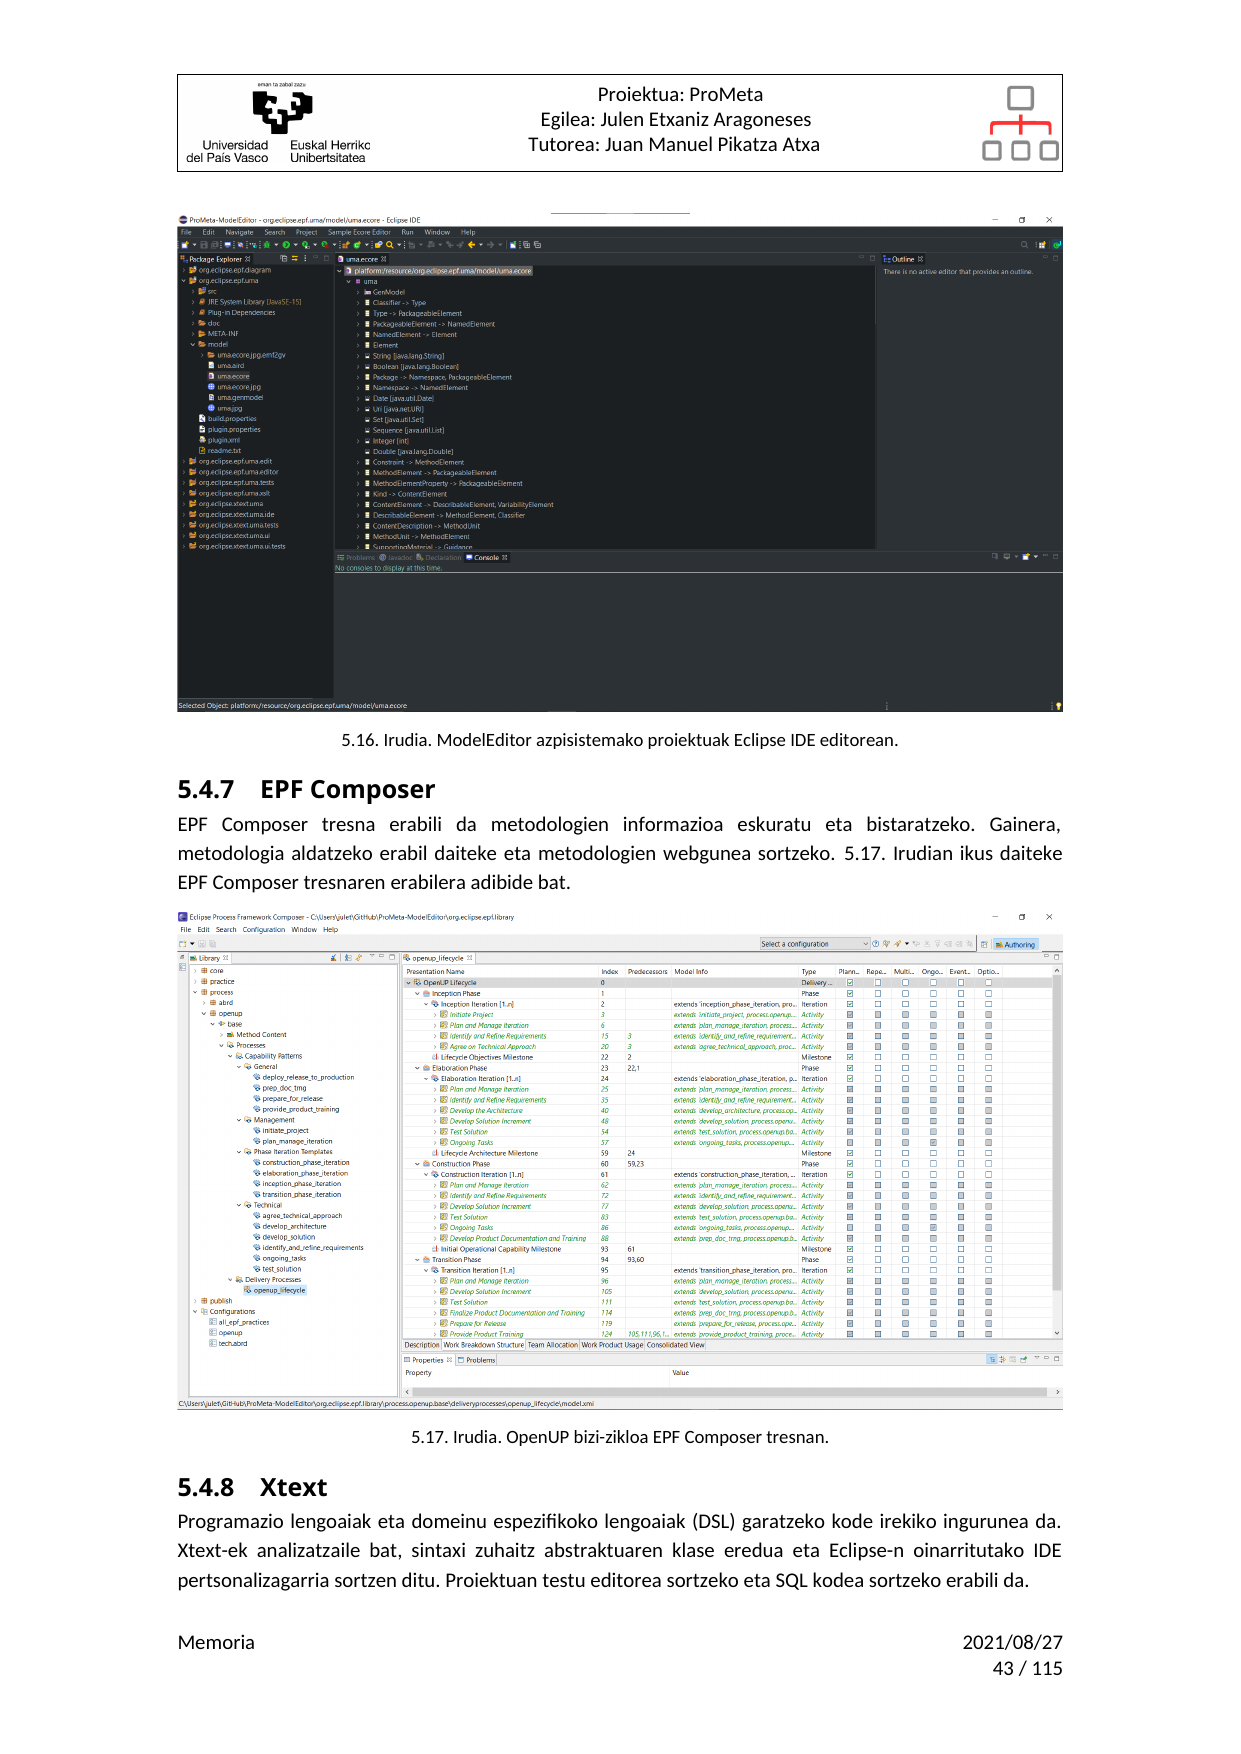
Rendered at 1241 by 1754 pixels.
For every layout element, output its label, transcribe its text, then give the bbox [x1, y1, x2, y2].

picture [182, 81, 370, 162]
text Programazio lengoaiak eta domeinu espezifikoko lengoaiak (DSL) garatzeko kode irekiko ingurunea da. Xtext-ek analizatzaile bat, sintaxi zuhaitz abstraktuaren klase eredua eta Eclipse-n oinarritutako IDE pertsonalizagarria sortzen ditu. Proiektuan testu editorea sortzeko eta SQL kodea sortzeko erabili da. [177, 1508, 1063, 1592]
picture [177, 911, 1063, 1410]
picture [978, 80, 1060, 162]
subtitle EPF Composer [177, 772, 1063, 806]
picture [177, 213, 1063, 712]
subtitle Xtext [177, 1469, 1063, 1503]
